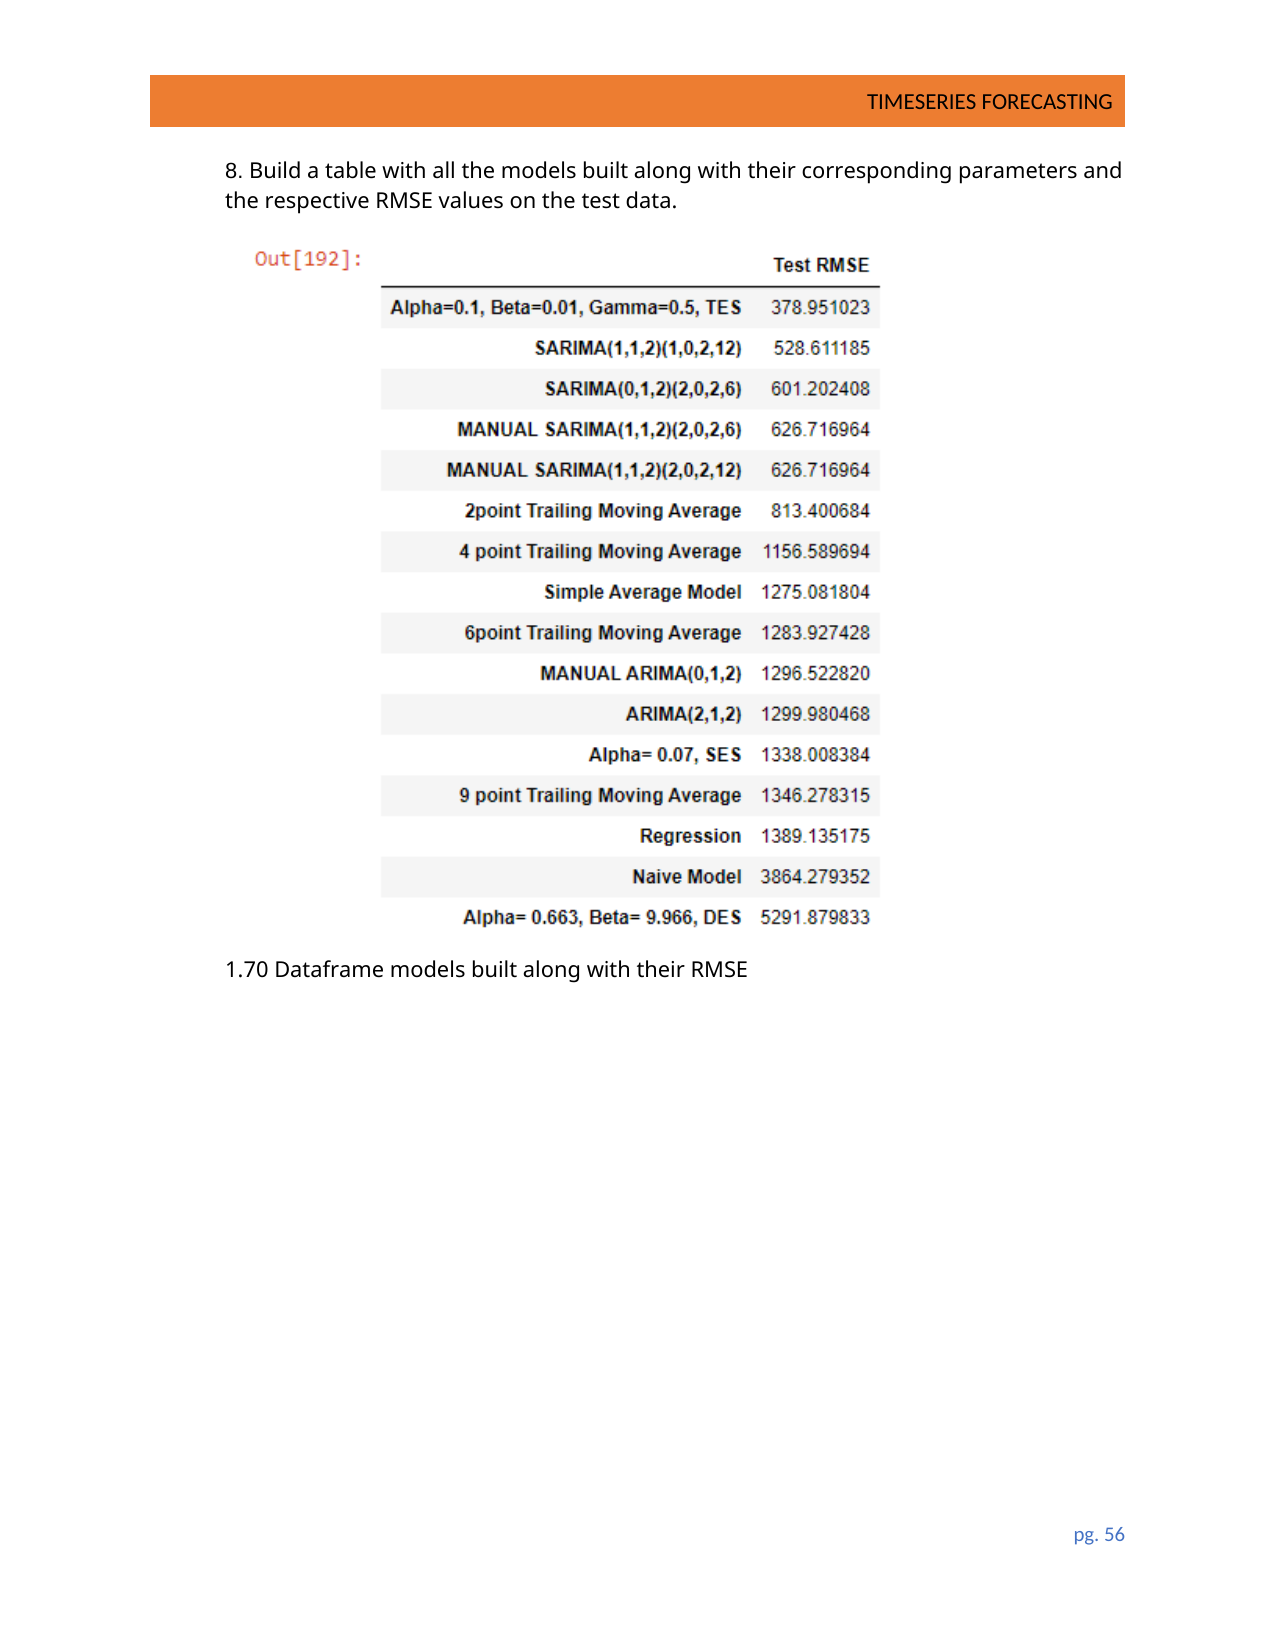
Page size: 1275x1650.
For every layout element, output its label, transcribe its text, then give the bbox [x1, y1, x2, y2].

picture [225, 244, 960, 954]
